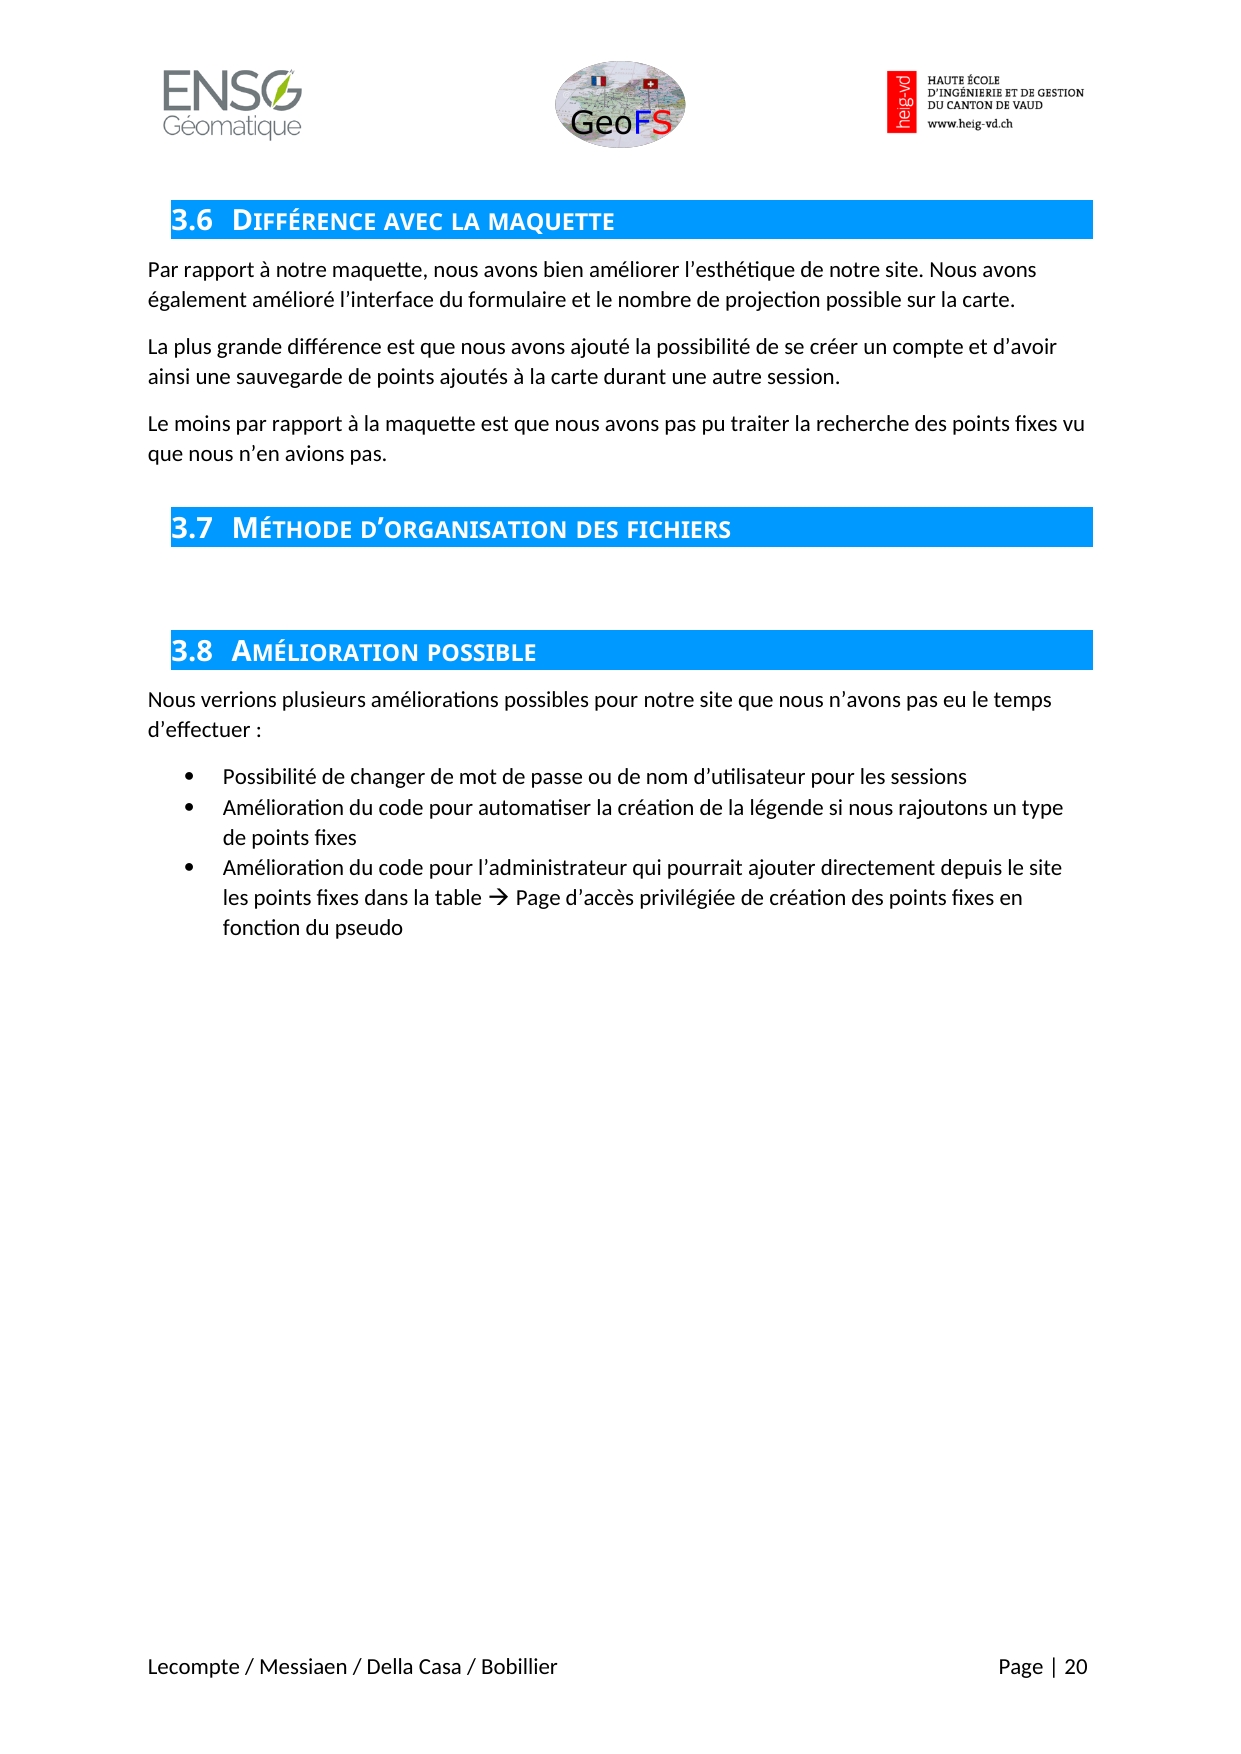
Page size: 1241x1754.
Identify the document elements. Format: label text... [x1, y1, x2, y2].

list Amélioration du code pour l’administrateur qui pourrait ajouter directement depuis le site les points fixes dans la table Page d’accès privilégiée de création des points fixes en fonction du pseudo [185, 853, 1093, 942]
text Par rapport à notre maquette, nous avons bien améliorer l’esthétique de notre site. Nous avons également amélioré l’interface du formulaire et le nombre de projection possible sur la carte. [148, 255, 1093, 313]
subtitle Amélioration possible [171, 630, 1093, 670]
text Nous verrions plusieurs améliorations possibles pour notre site que nous n’avons pas eu le temps d’effectuer : [148, 685, 1093, 744]
subtitle Différence avec la maquette [171, 200, 1093, 239]
picture [877, 59, 1093, 148]
list Possibilité de changer de mot de passe ou de nom d’utilisateur pour les sessions [185, 762, 1093, 791]
subtitle Méthode d’organisation des fichiers [171, 507, 1093, 547]
text La plus grande différence est que nous avons ajouté la possibilité de se créer un compte et d’avoir ainsi une sauvegarde de points ajoutés à la carte durant une autre session. [148, 332, 1093, 390]
picture [147, 59, 318, 148]
text Le moins par rapport à la maquette est que nous avons pas pu traiter la recherche des points fixes vu que nous n’en avions pas. [148, 409, 1093, 467]
list Amélioration du code pour automatiser la création de la légende si nous rajoutons un type de points fixes [185, 793, 1093, 851]
picture [551, 59, 689, 148]
